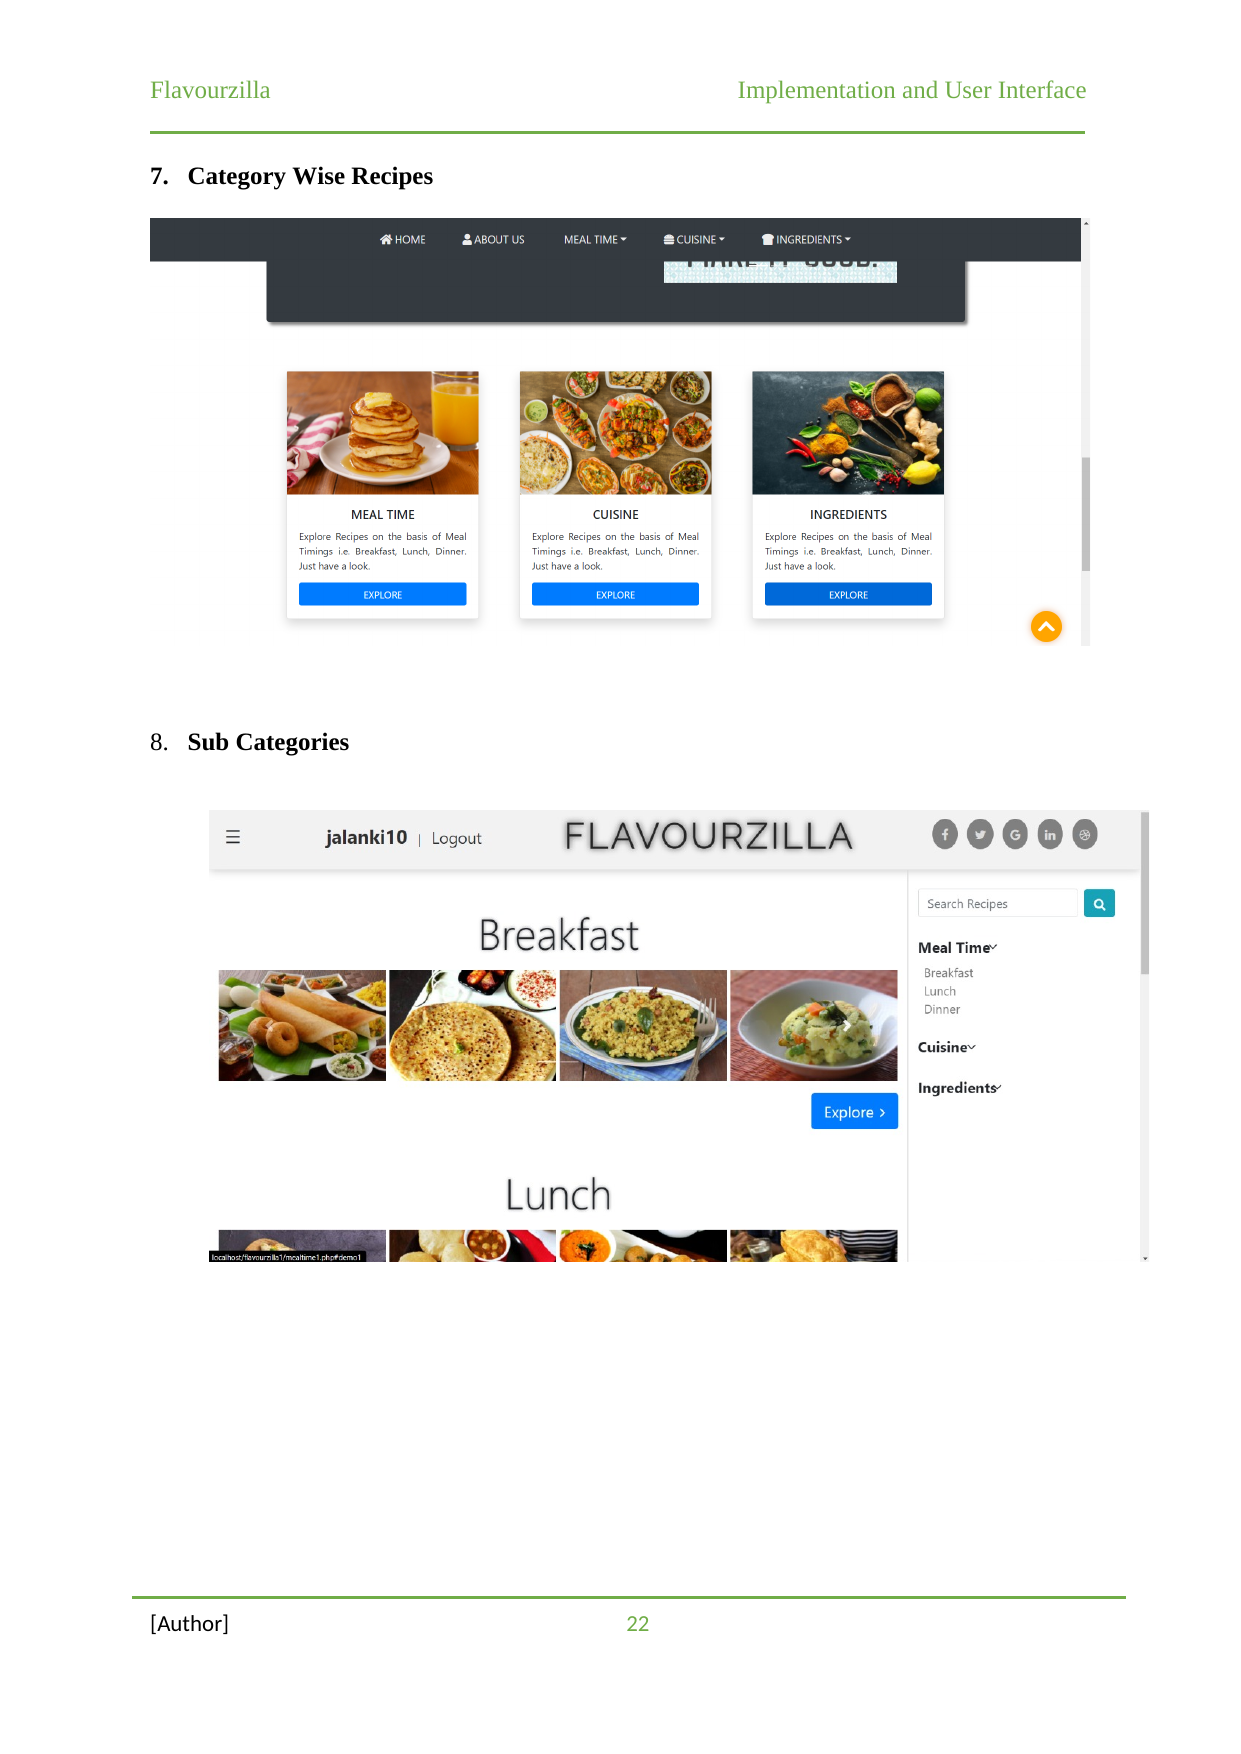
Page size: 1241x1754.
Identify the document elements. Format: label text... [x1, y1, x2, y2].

picture [209, 810, 1150, 1262]
picture [150, 218, 1091, 646]
list Category Wise Recipes [150, 161, 1090, 190]
list Sub Categories [150, 727, 1090, 756]
